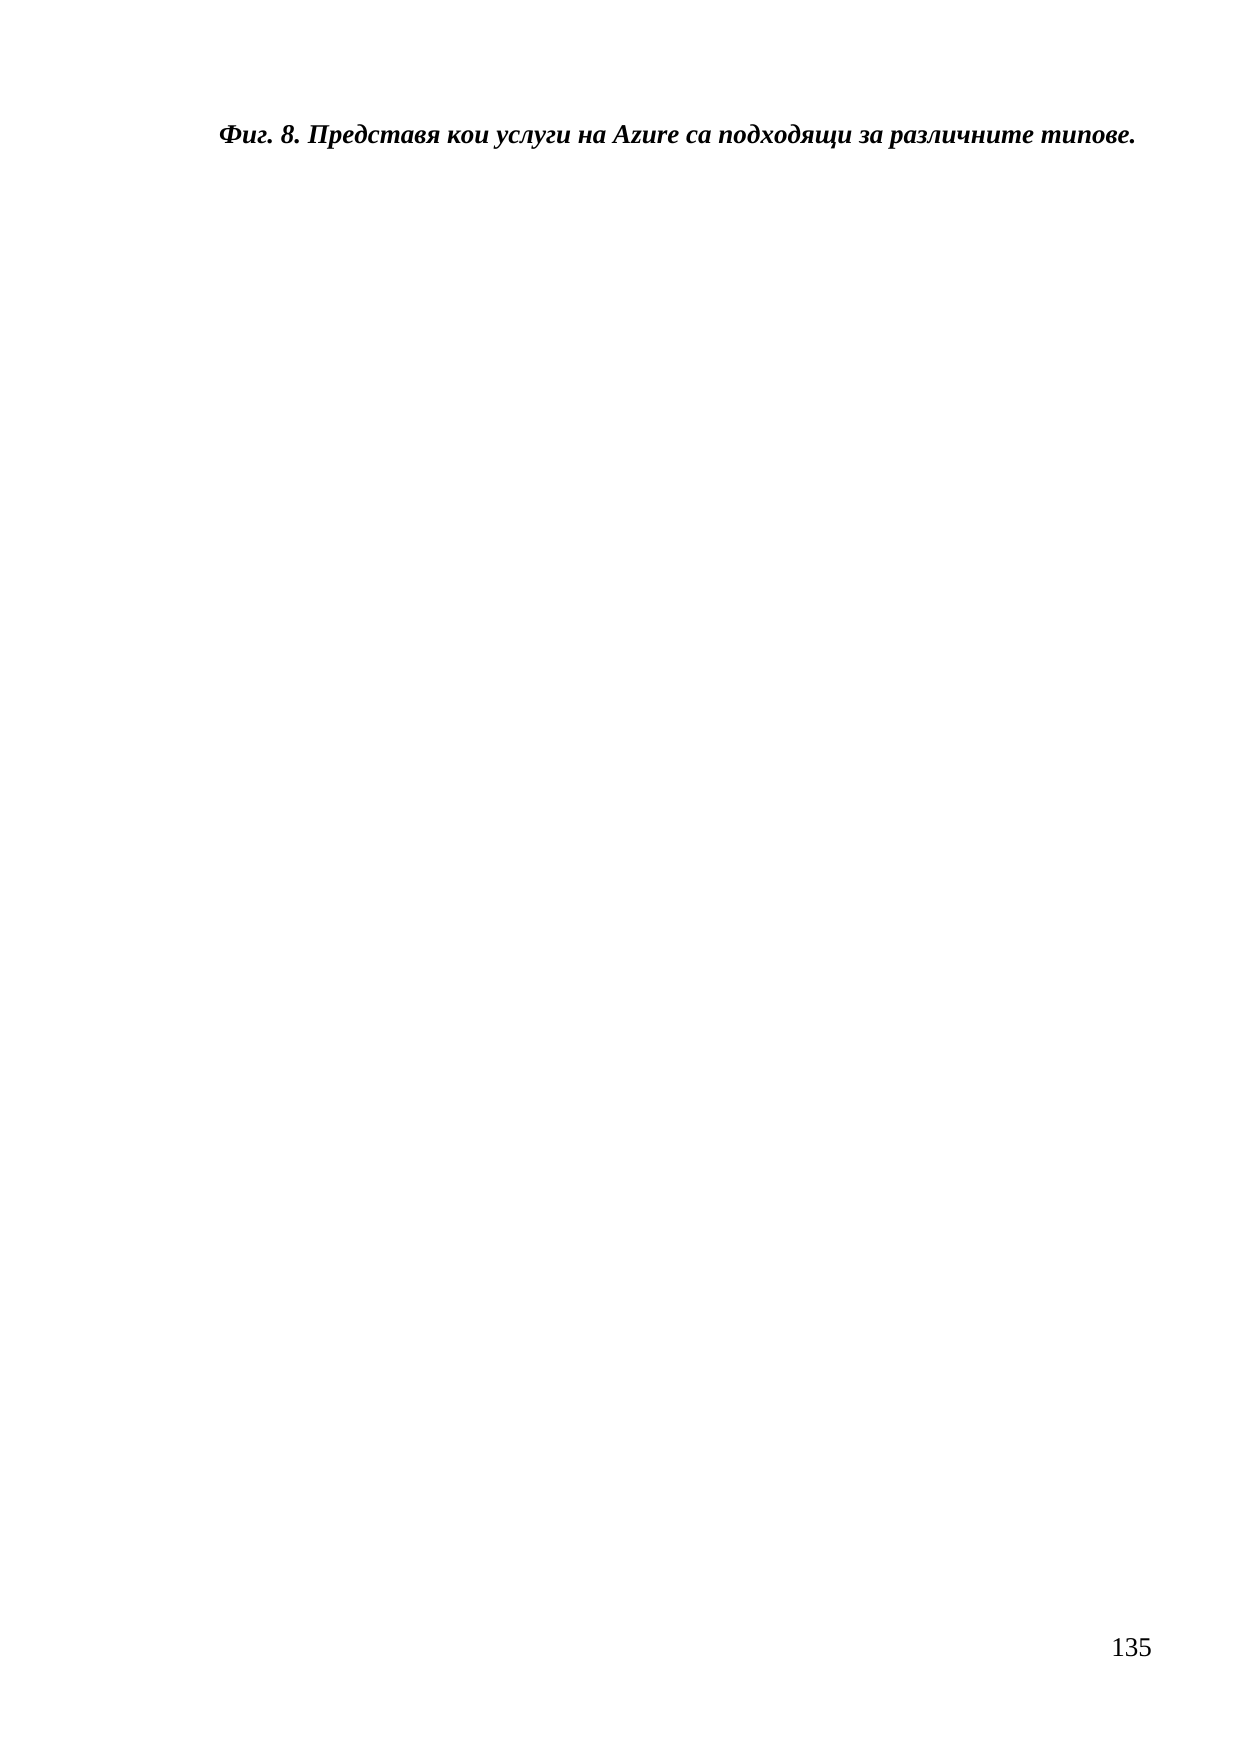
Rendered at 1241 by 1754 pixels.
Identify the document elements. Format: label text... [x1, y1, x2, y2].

text Фиг. 8. Представя кои услуги на Azure са подходящи за различните типове. [207, 118, 1152, 149]
